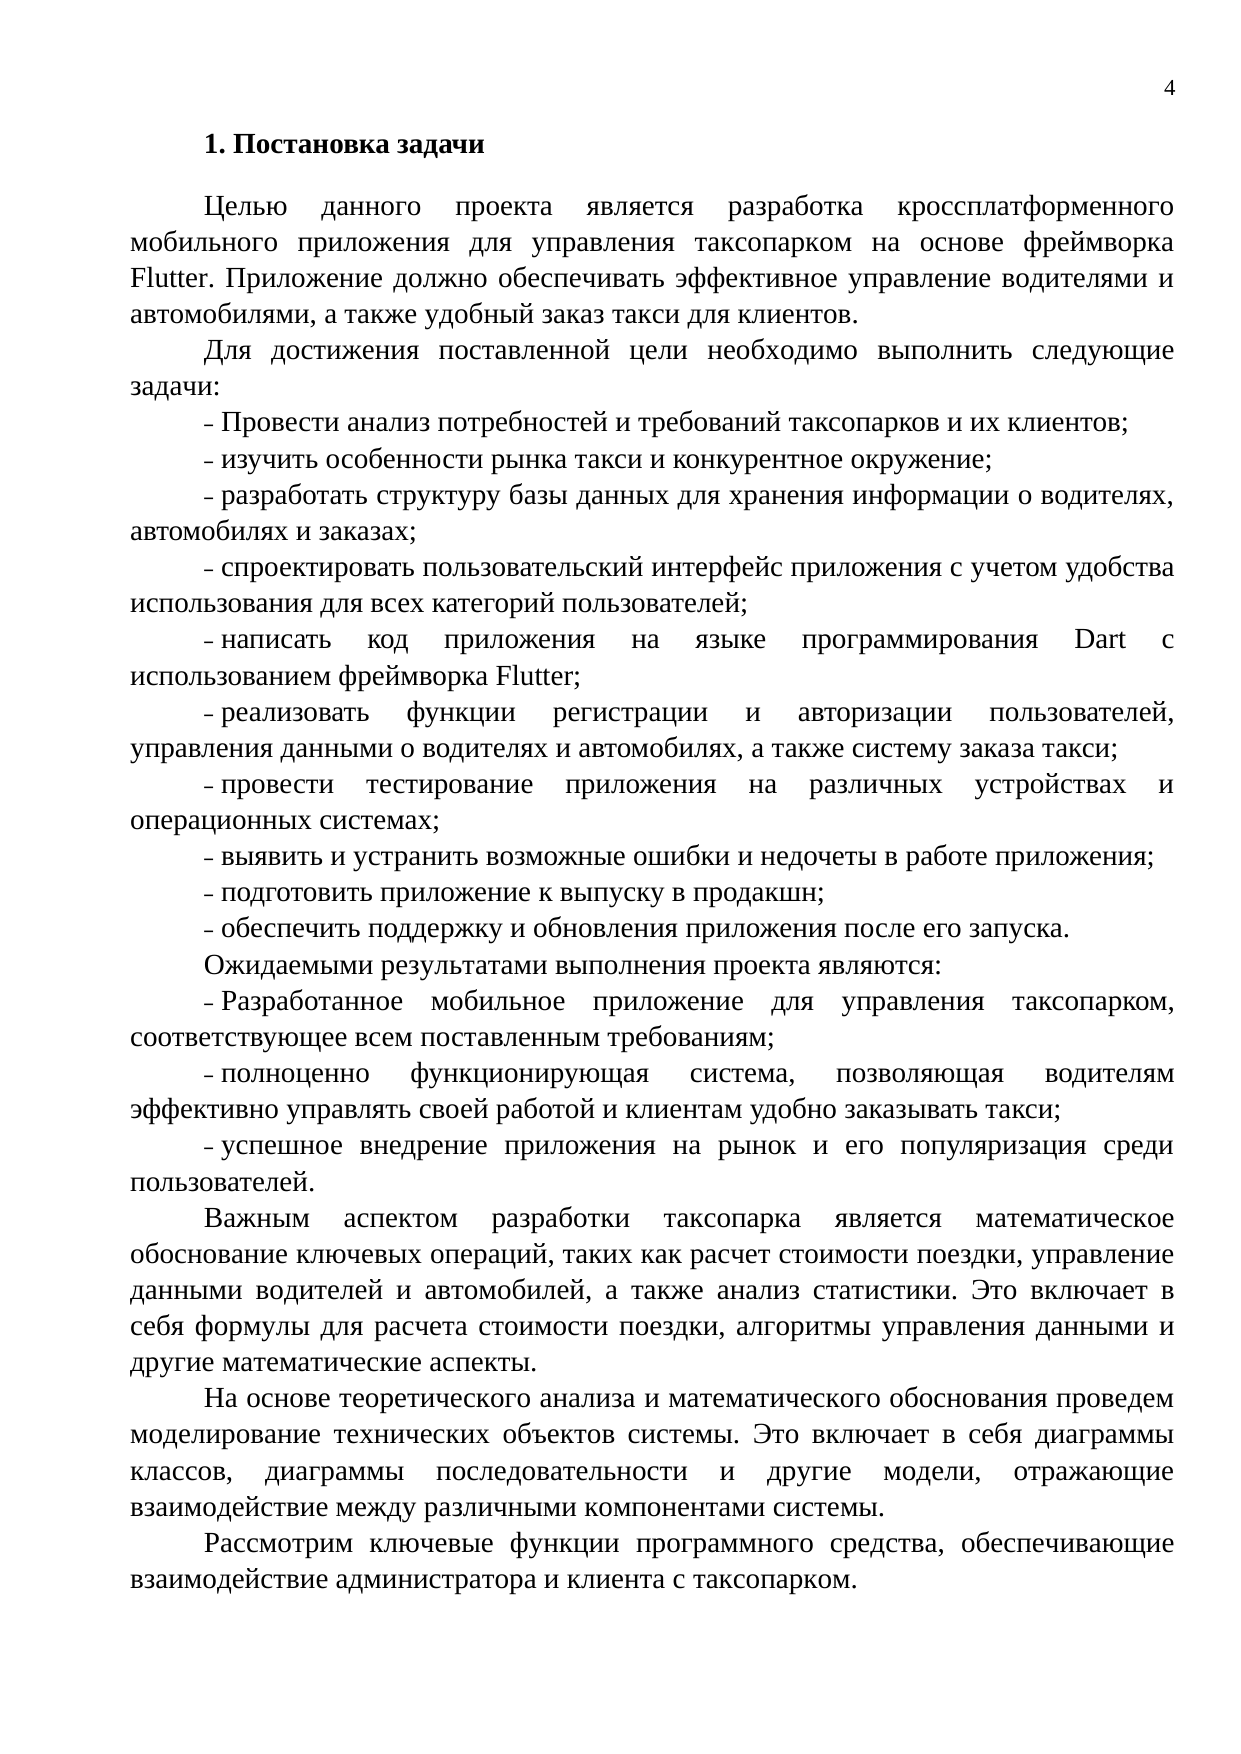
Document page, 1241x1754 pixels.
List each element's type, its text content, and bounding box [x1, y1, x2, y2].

list спроектировать пользовательский интерфейс приложения с учетом удобства использования для всех категорий пользователей; [130, 549, 1175, 619]
text Для достижения поставленной цели необходимо выполнить следующие задачи: [130, 332, 1175, 402]
text Важным аспектом разработки таксопарка является математическое обоснование ключевых операций, таких как расчет стоимости поездки, управление данными водителей и автомобилей, а также анализ статистики. Это включает в себя формулы для расчета стоимости поездки, алгоритмы управления данными и другие математические аспекты. [130, 1200, 1175, 1378]
list обеспечить поддержку и обновления приложения после его запуска. [130, 911, 1175, 944]
list написать код приложения на языке программирования Dart с использованием фреймворка Flutter; [130, 621, 1175, 691]
list изучить особенности рынка такси и конкурентное окружение; [130, 441, 1175, 474]
text Целью данного проекта является разработка кроссплатформенного мобильного приложения для управления таксопарком на основе фреймворка Flutter. Приложение должно обеспечивать эффективное управление водителями и автомобилями, а также удобный заказ такси для клиентов. [130, 188, 1175, 330]
text Рассмотрим ключевые функции программного средства, обеспечивающие взаимодействие администратора и клиента с таксопарком. [130, 1525, 1175, 1595]
list Разработанное мобильное приложение для управления таксопарком, соответствующее всем поставленным требованиям; [130, 983, 1175, 1053]
list выявить и устранить возможные ошибки и недочеты в работе приложения; [130, 838, 1175, 872]
list реализовать функции регистрации и авторизации пользователей, управления данными о водителях и автомобилях, а также систему заказа такси; [130, 694, 1175, 763]
list Провести анализ потребностей и требований таксопарков и их клиентов; [130, 404, 1175, 438]
list полноценно функционирующая система, позволяющая водителям эффективно управлять своей работой и клиентам удобно заказывать такси; [130, 1055, 1175, 1125]
text На основе теоретического анализа и математического обоснования проведем моделирование технических объектов системы. Это включает в себя диаграммы классов, диаграммы последовательности и другие модели, отражающие взаимодействие между различными компонентами системы. [130, 1381, 1175, 1522]
list разработать структуру базы данных для хранения информации о водителях, автомобилях и заказах; [130, 477, 1175, 547]
text Ожидаемыми результатами выполнения проекта являются: [130, 947, 1175, 980]
list Постановка задачи [204, 127, 1175, 160]
list подготовить приложение к выпуску в продакшн; [130, 874, 1175, 908]
list успешное внедрение приложения на рынок и его популяризация среди пользователей. [130, 1127, 1175, 1197]
list провести тестирование приложения на различных устройствах и операционных системах; [130, 766, 1175, 836]
